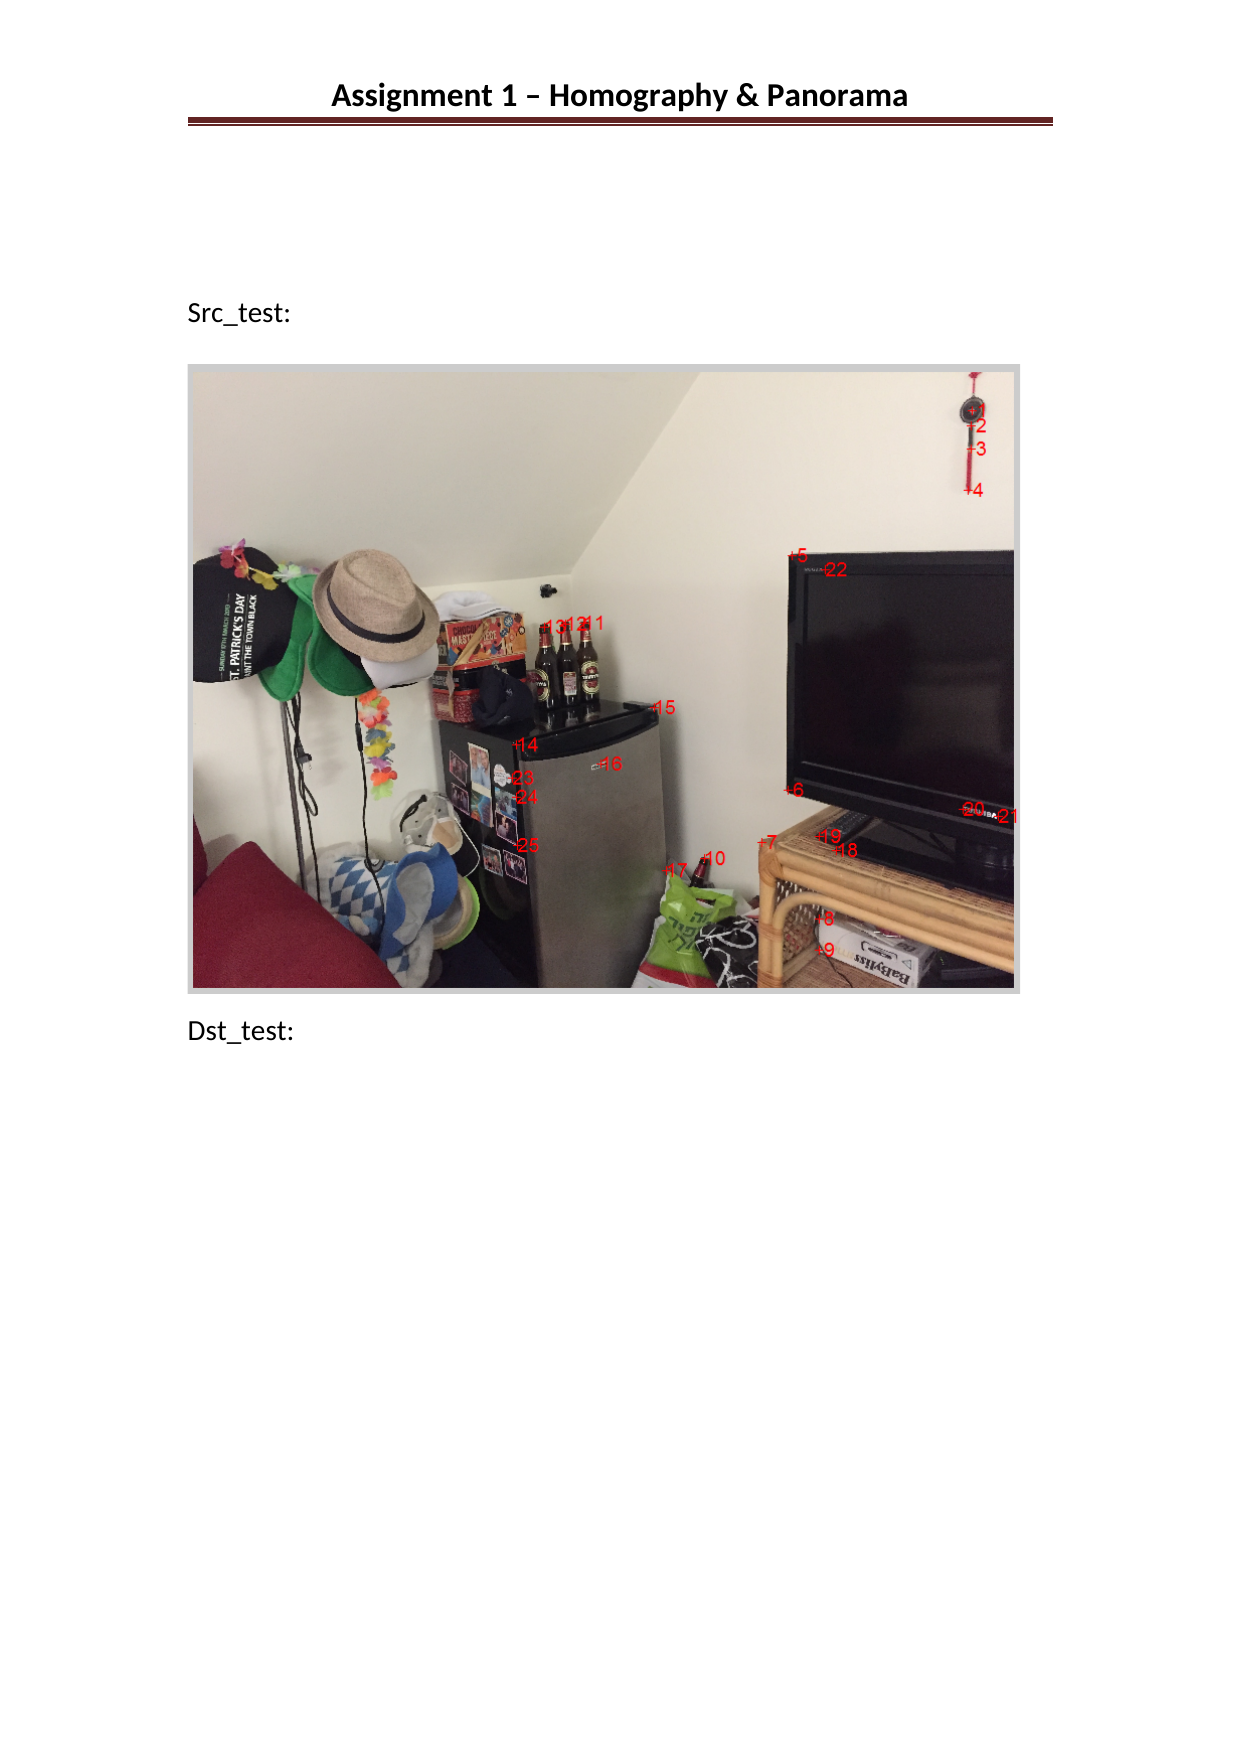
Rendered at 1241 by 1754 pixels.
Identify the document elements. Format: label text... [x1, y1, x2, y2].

text Src_test: [187, 294, 1053, 330]
picture [187, 364, 1021, 994]
text Dst_test: [187, 1012, 1053, 1048]
